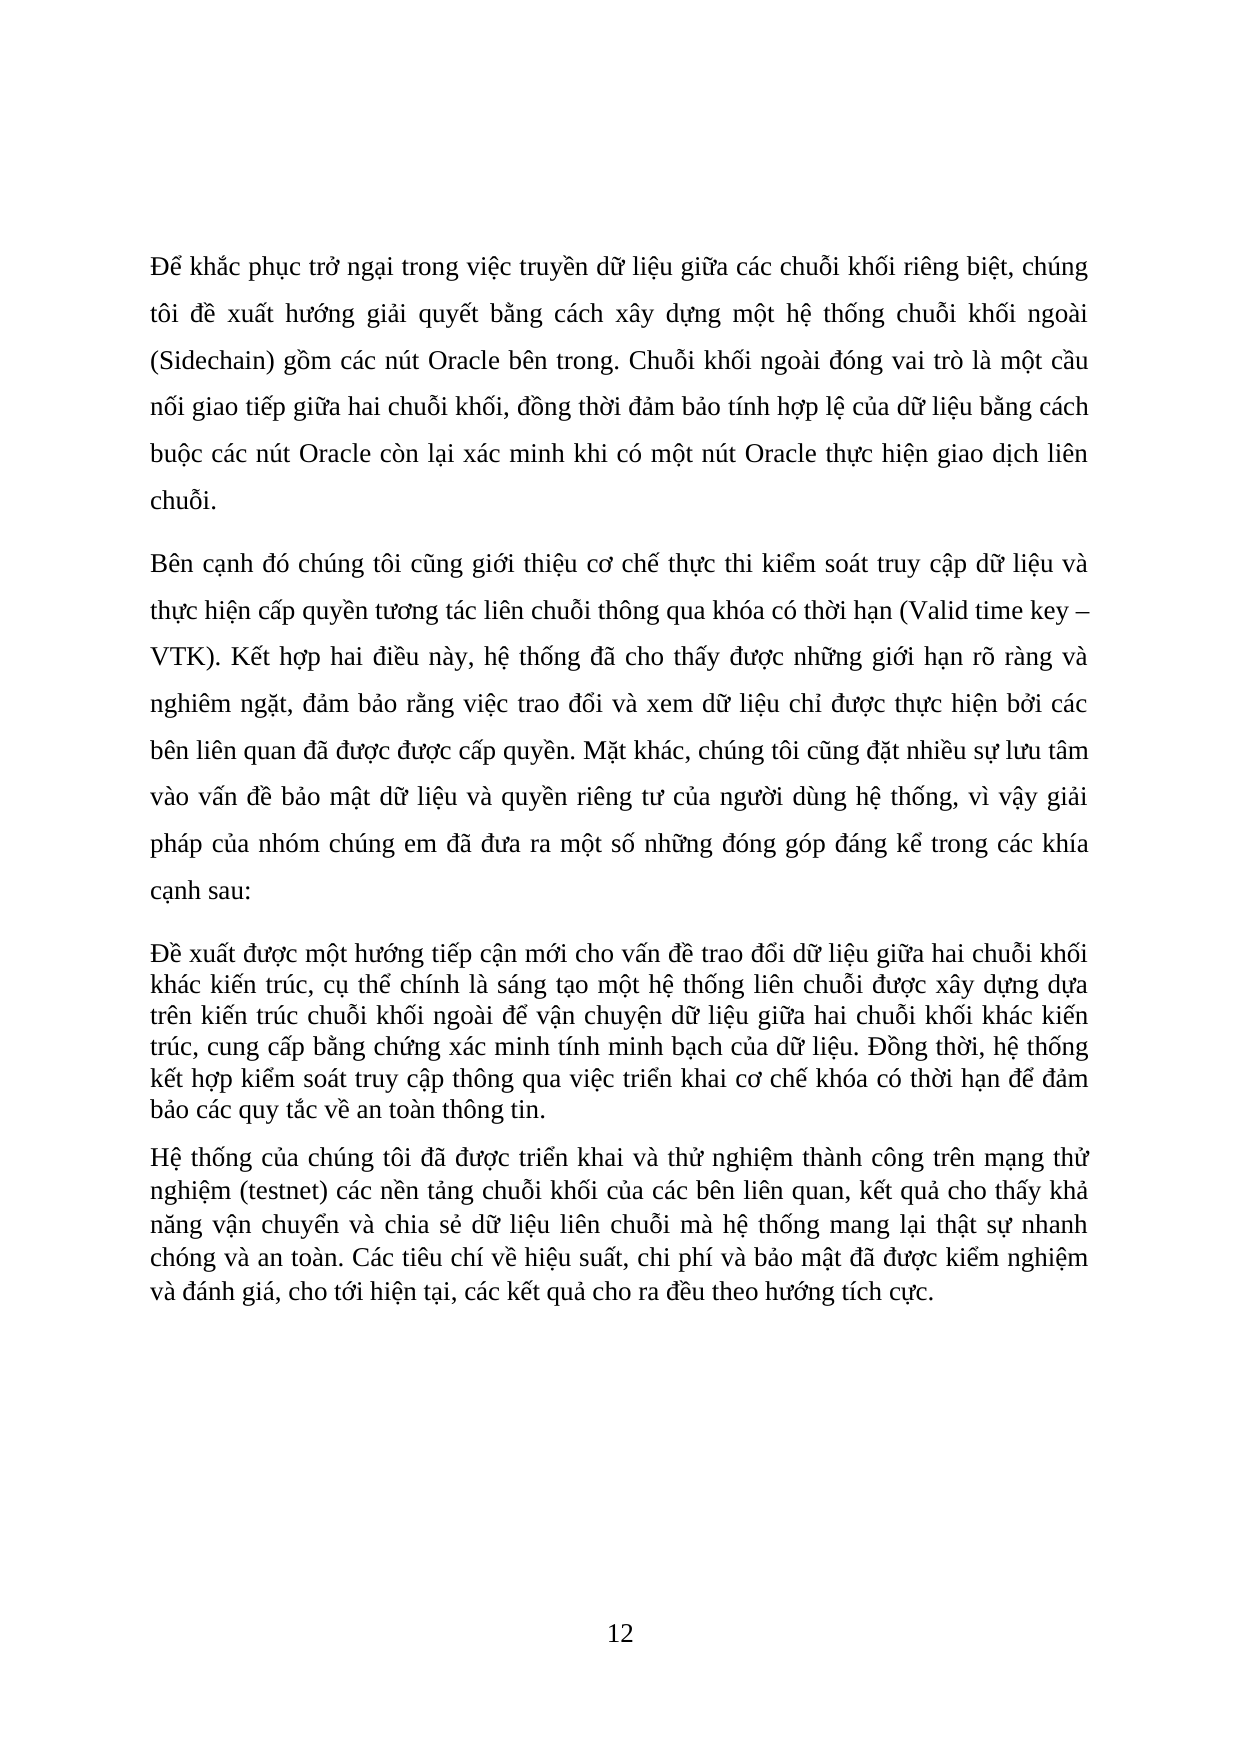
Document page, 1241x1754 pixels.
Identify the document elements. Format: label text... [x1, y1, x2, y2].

text Bên cạnh đó chúng tôi cũng giới thiệu cơ chế thực thi kiểm soát truy cập dữ liệu và thực hiện cấp quyền tương tác liên chuỗi thông qua khóa có thời hạn (Valid time key – VTK). Kết hợp hai điều này, hệ thống đã cho thấy được những giới hạn rõ ràng và nghiêm ngặt, đảm bảo rằng việc trao đổi và xem dữ liệu chỉ được thực hiện bởi các bên liên quan đã được được cấp quyền. Mặt khác, chúng tôi cũng đặt nhiều sự lưu tâm vào vấn đề bảo mật dữ liệu và quyền riêng tư của người dùng hệ thống, vì vậy giải pháp của nhóm chúng em đã đưa ra một số những đóng góp đáng kể trong các khía cạnh sau: [150, 547, 1090, 905]
text Đề xuất được một hướng tiếp cận mới cho vấn đề trao đổi dữ liệu giữa hai chuỗi khối khác kiến trúc, cụ thể chính là sáng tạo một hệ thống liên chuỗi được xây dựng dựa trên kiến trúc chuỗi khối ngoài để vận chuyện dữ liệu giữa hai chuỗi khối khác kiến trúc, cung cấp bằng chứng xác minh tính minh bạch của dữ liệu. Đồng thời, hệ thống kết hợp kiểm soát truy cập thông qua việc triển khai cơ chế khóa có thời hạn để đảm bảo các quy tắc về an toàn thông tin. [150, 937, 1090, 1124]
text Hệ thống của chúng tôi đã được triển khai và thử nghiệm thành công trên mạng thử nghiệm (testnet) các nền tảng chuỗi khối của các bên liên quan, kết quả cho thấy khả năng vận chuyển và chia sẻ dữ liệu liên chuỗi mà hệ thống mang lại thật sự nhanh chóng và an toàn. Các tiêu chí về hiệu suất, chi phí và bảo mật đã được kiểm nghiệm và đánh giá, cho tới hiện tại, các kết quả cho ra đều theo hướng tích cực. [150, 1141, 1090, 1306]
text Để khắc phục trở ngại trong việc truyền dữ liệu giữa các chuỗi khối riêng biệt, chúng tôi đề xuất hướng giải quyết bằng cách xây dựng một hệ thống chuỗi khối ngoài (Sidechain) gồm các nút Oracle bên trong. Chuỗi khối ngoài đóng vai trò là một cầu nối giao tiếp giữa hai chuỗi khối, đồng thời đảm bảo tính hợp lệ của dữ liệu bằng cách buộc các nút Oracle còn lại xác minh khi có một nút Oracle thực hiện giao dịch liên chuỗi. [150, 250, 1090, 515]
